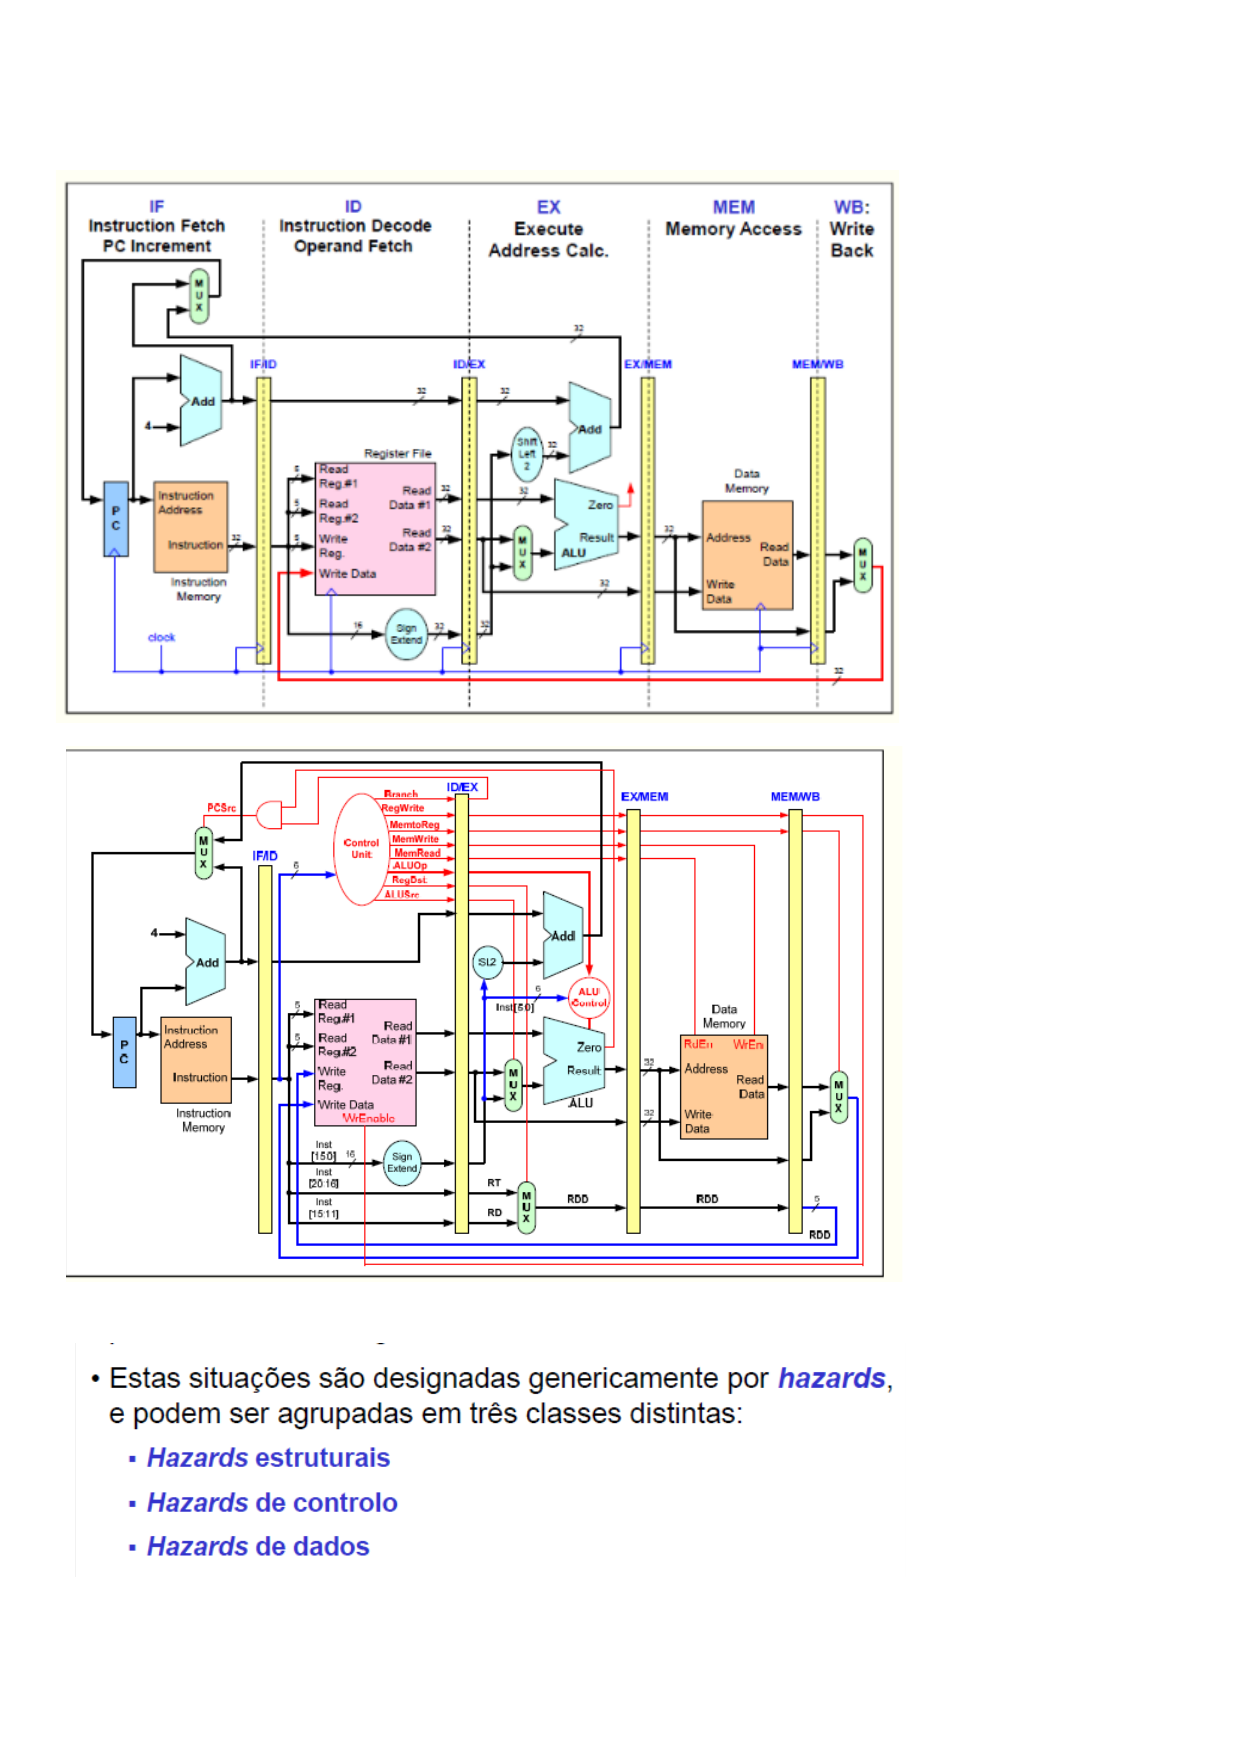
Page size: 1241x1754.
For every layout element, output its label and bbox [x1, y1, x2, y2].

picture [55, 170, 900, 723]
picture [66, 746, 903, 1282]
picture [75, 1343, 906, 1577]
